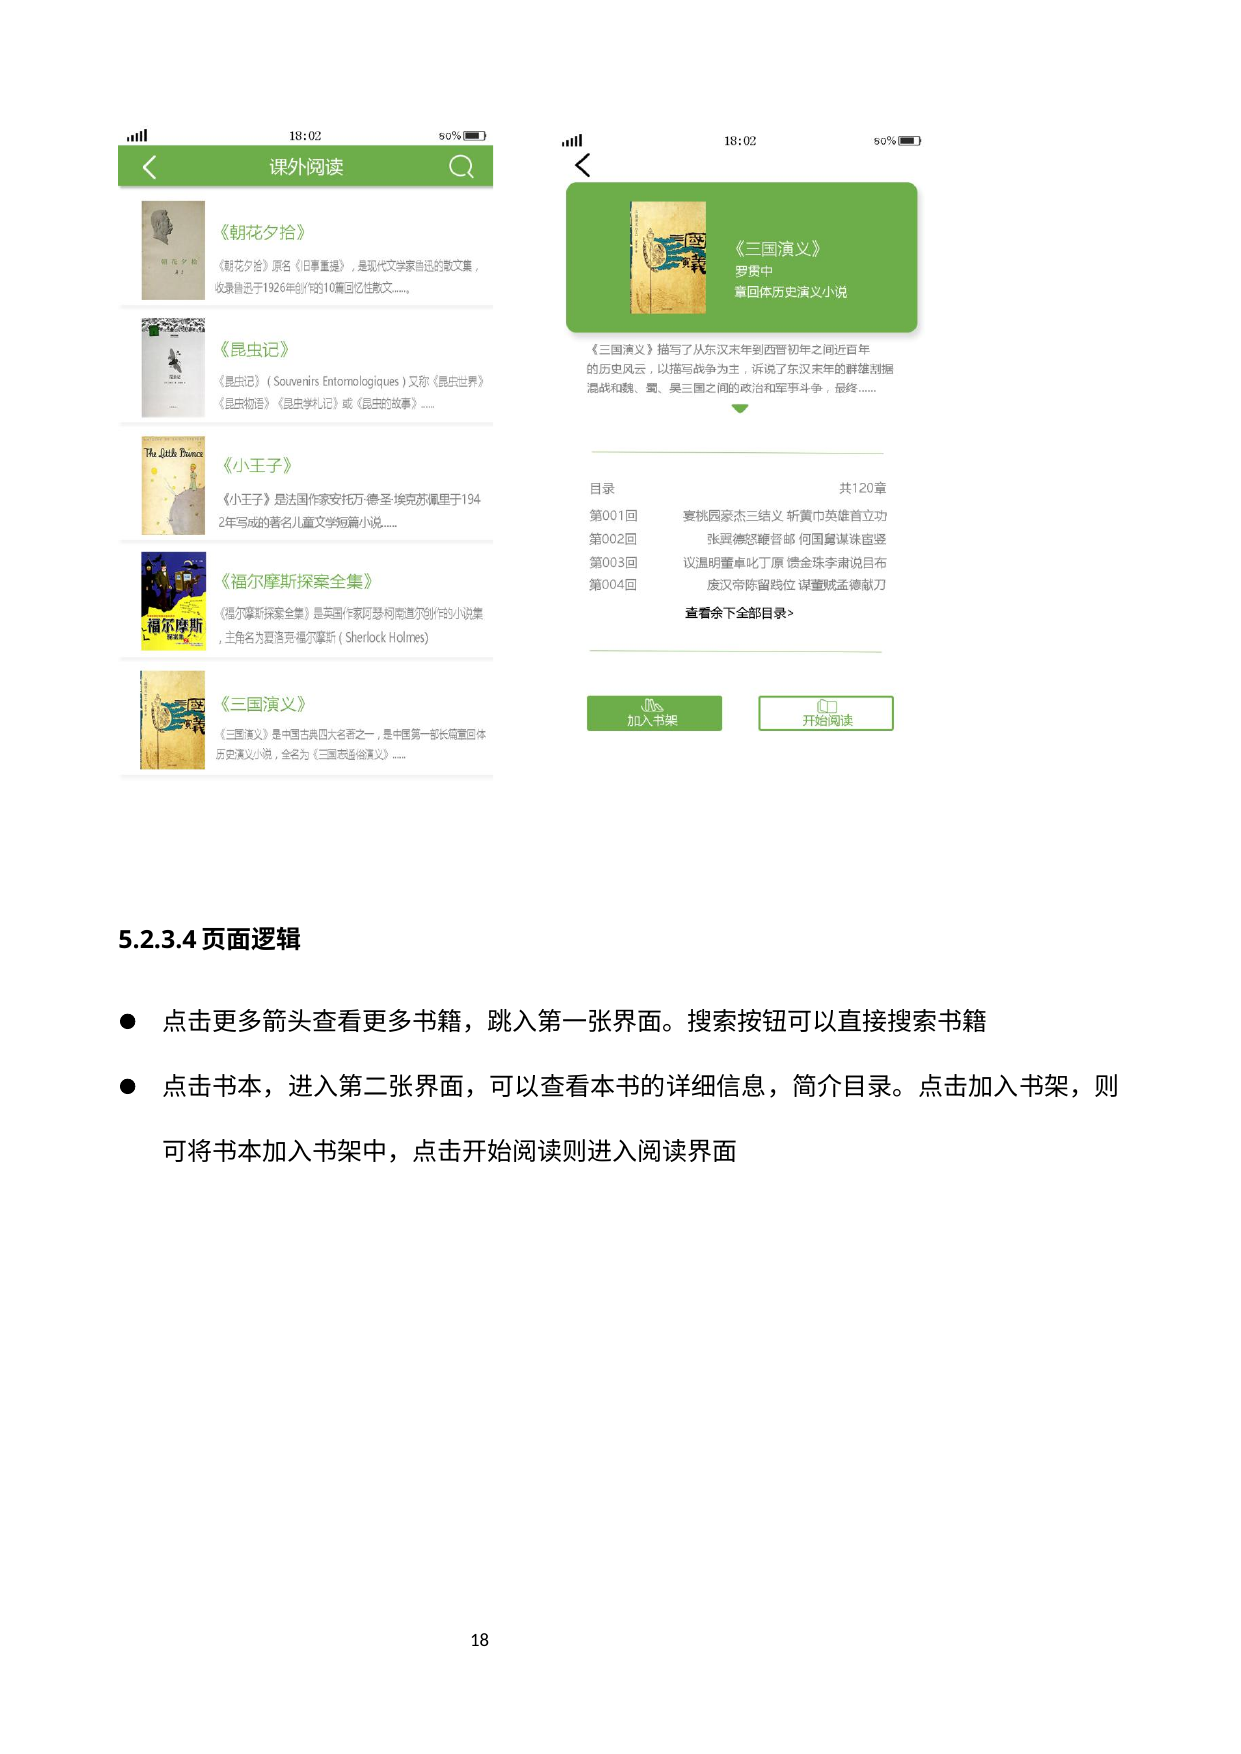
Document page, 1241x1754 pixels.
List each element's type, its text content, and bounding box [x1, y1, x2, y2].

text 5.2.3.4页面逻辑 [118, 906, 1122, 971]
list 点击更多箭头查看更多书籍，跳入第一张界面。搜索按钮可以直接搜索书籍 [118, 987, 1122, 1052]
picture [553, 130, 926, 795]
list 点击书本，进入第二张界面，可以查看本书的详细信息，简介目录。点击加入书架，则可将书本加入书架中，点击开始阅读则进入阅读界面 [118, 1052, 1122, 1182]
picture [118, 125, 494, 793]
